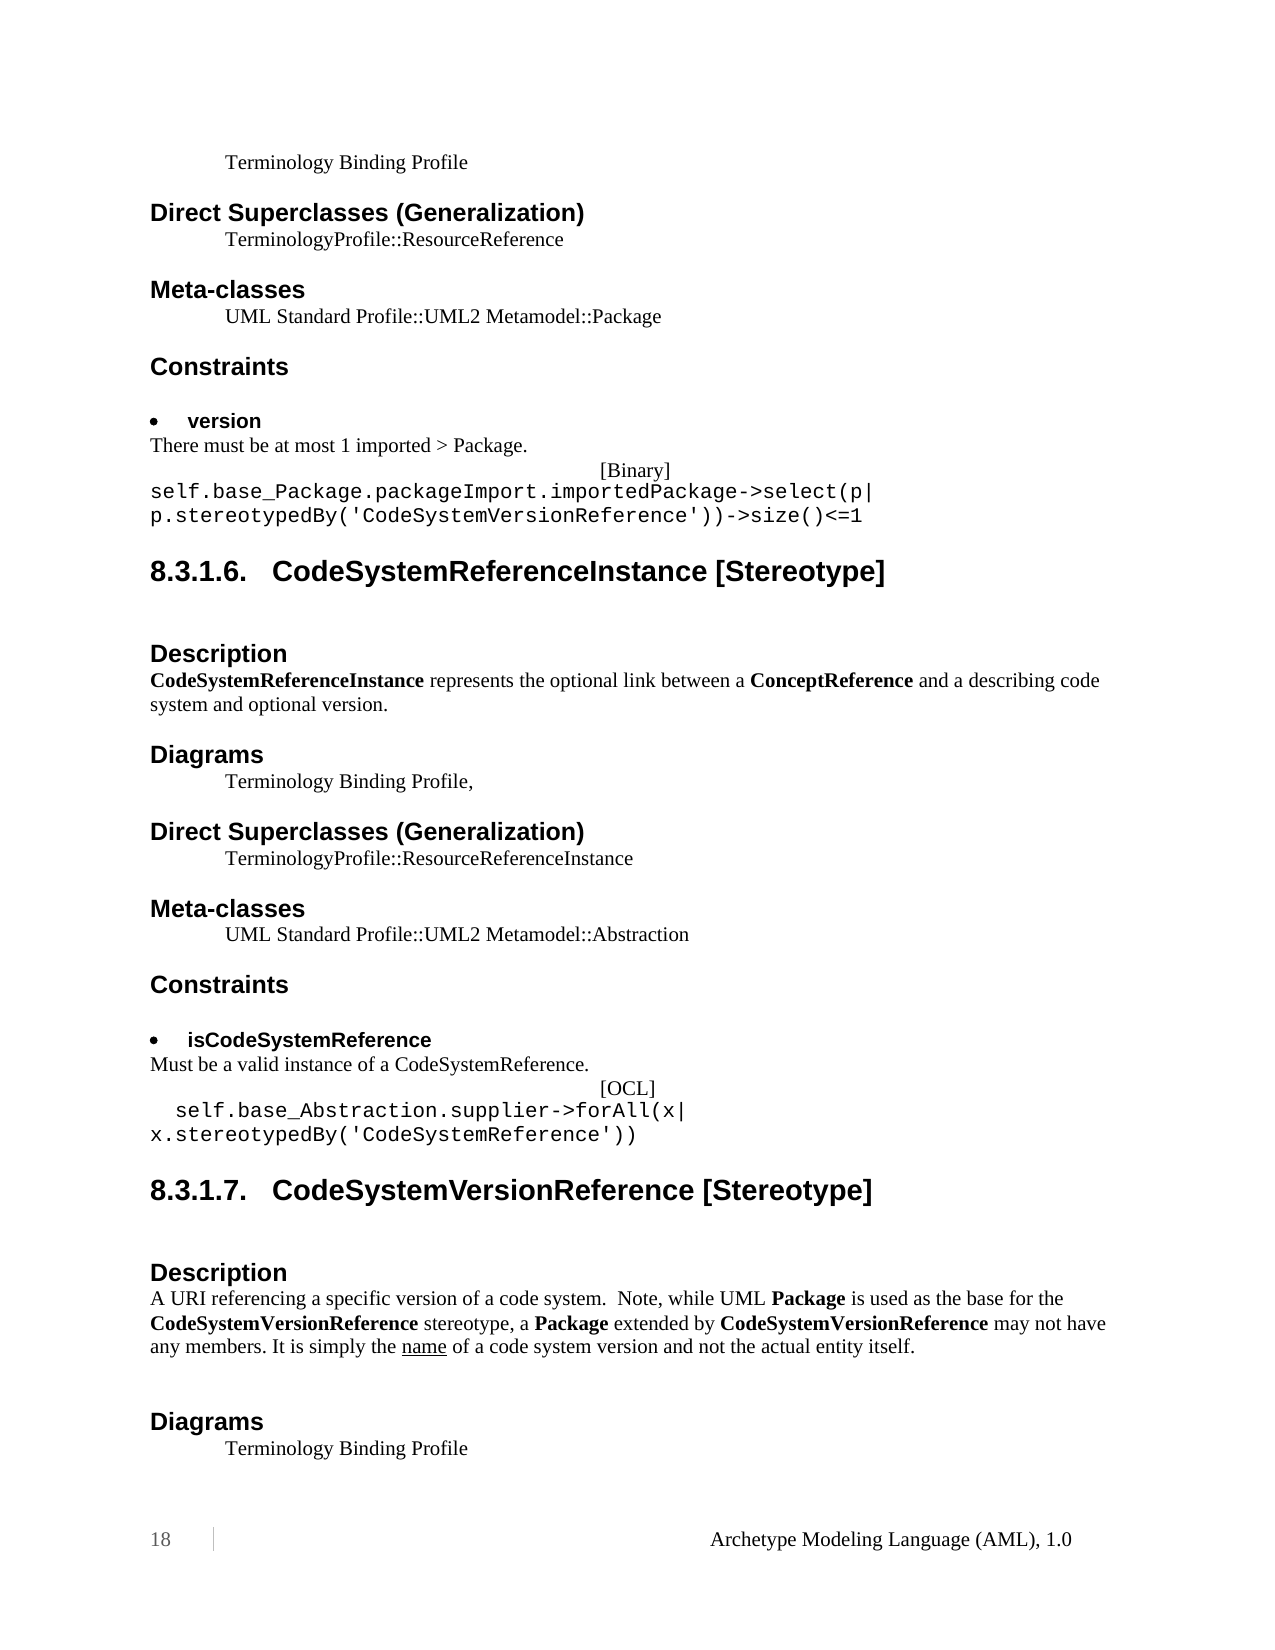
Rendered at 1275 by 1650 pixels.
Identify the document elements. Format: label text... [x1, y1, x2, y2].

text UML Standard Profile::UML2 Metamodel::Package [150, 304, 1125, 328]
text There must be at most 1 imported > Package. [150, 433, 1125, 457]
text Terminology Binding Profile, [225, 769, 1125, 793]
text Direct Superclasses (Generalization) [150, 817, 1125, 846]
text Meta-classes [150, 275, 1125, 304]
text TerminologyProfile::ResourceReferenceInstance [150, 846, 1125, 869]
text Terminology Binding Profile [225, 1435, 1125, 1459]
text Diagrams [150, 740, 1125, 769]
text Must be a valid instance of a CodeSystemReference. [150, 1052, 1125, 1076]
text UML Standard Profile::UML2 Metamodel::Abstraction [150, 922, 1125, 946]
text Diagrams [150, 1407, 1125, 1435]
text Direct Superclasses (Generalization) [150, 198, 1125, 227]
text TerminologyProfile::ResourceReference [150, 227, 1125, 251]
text self.base_Abstraction.supplier->forAll(x|x.stereotypedBy('CodeSystemReference')) [150, 1100, 1125, 1147]
text Terminology Binding Profile [225, 150, 1125, 174]
text [OCL] [525, 1076, 1125, 1100]
text self.base_Package.packageImport.importedPackage->select(p|p.stereotypedBy('CodeSystemVersionReference'))->size()<=1 [150, 482, 1125, 529]
text Description [150, 1258, 1125, 1286]
list isCodeSystemReference [150, 1028, 1125, 1052]
text Constraints [150, 352, 1125, 381]
text [Binary] [525, 457, 1125, 482]
text Description [150, 639, 1125, 668]
subtitle CodeSystemVersionReference [Stereotype] [150, 1173, 1125, 1207]
text Meta-classes [150, 894, 1125, 922]
text CodeSystemReferenceInstance represents the optional link between a ConceptReference and a describing code system and optional version. [150, 668, 1125, 716]
subtitle CodeSystemReferenceInstance [Stereotype] [150, 554, 1125, 588]
text A URI referencing a specific version of a code system. Note, while UML Package is used as the base for the CodeSystemVersionReference stereotype, a Package extended by CodeSystemVersionReference may not have any members. It is simply the name of a code system version and not the actual entity itself. [150, 1286, 1125, 1358]
text Constraints [150, 971, 1125, 999]
list version [150, 409, 1125, 433]
